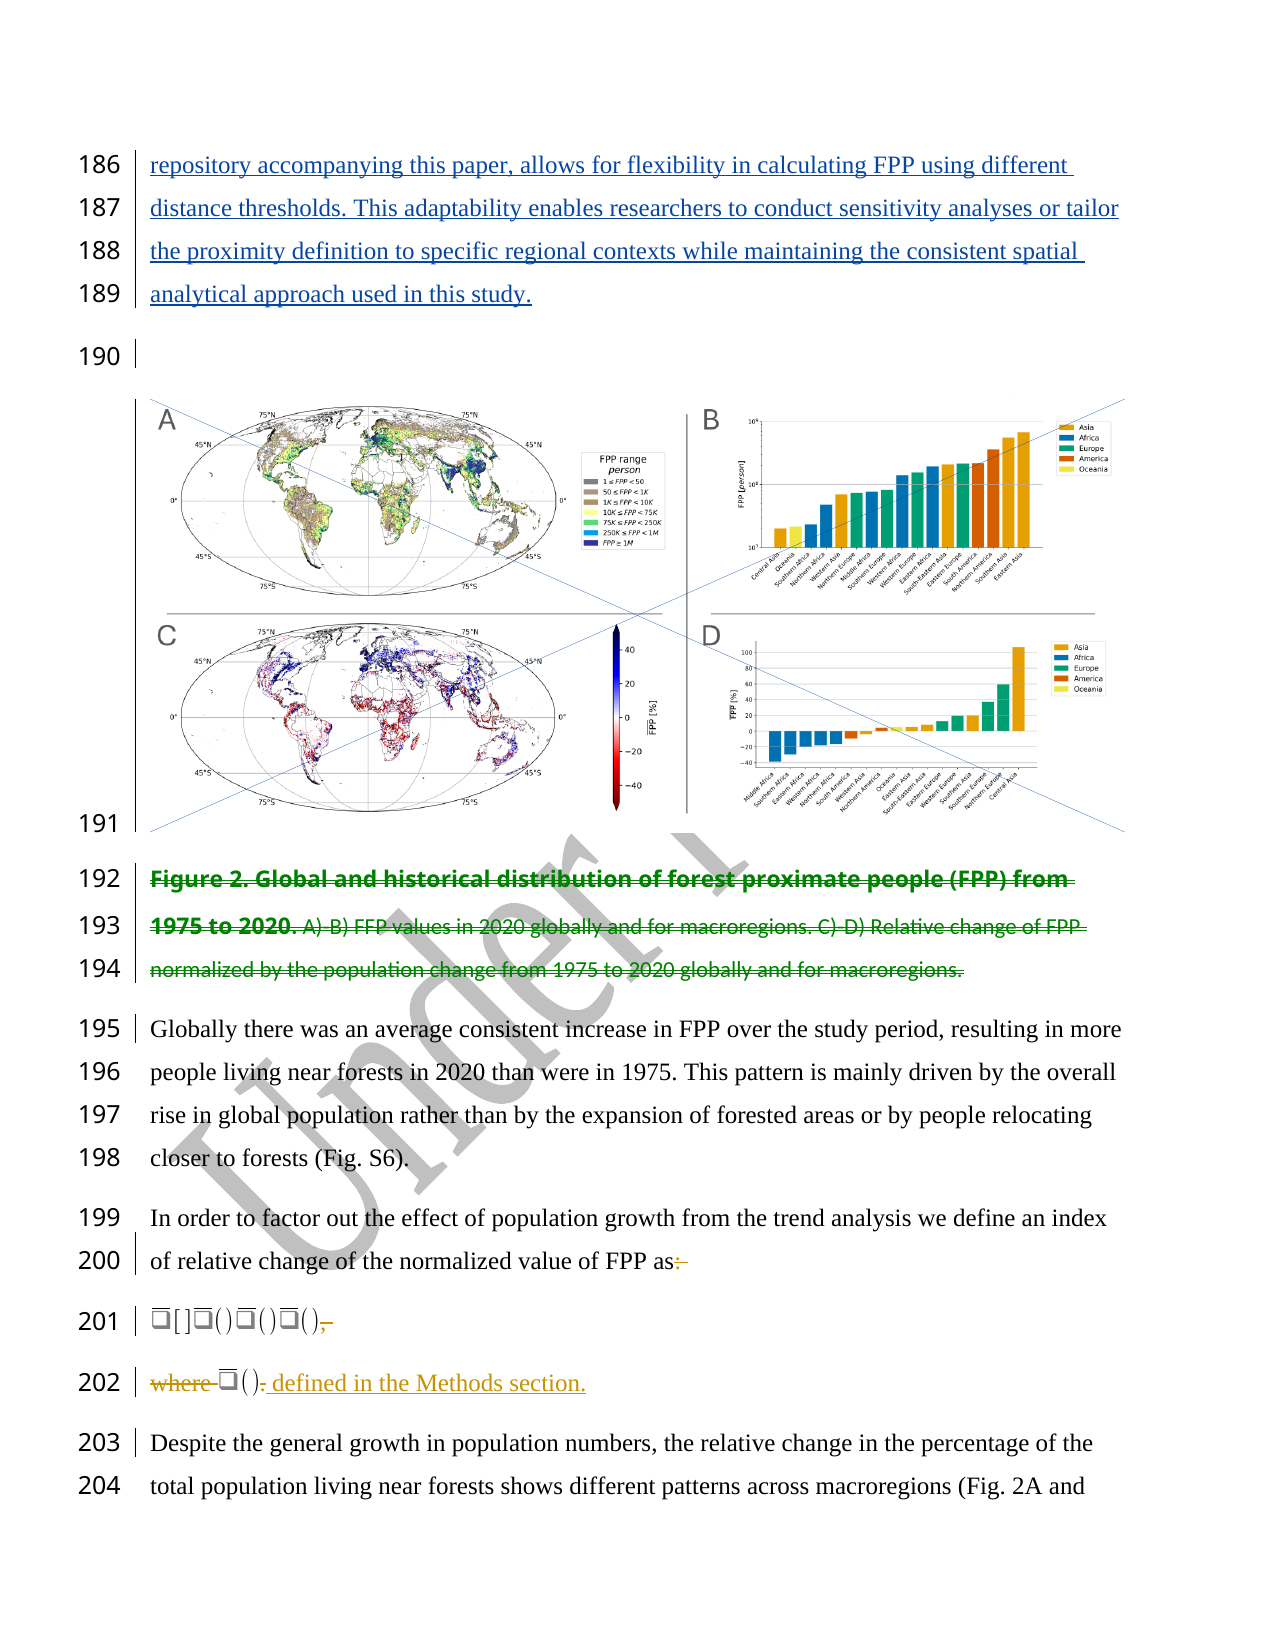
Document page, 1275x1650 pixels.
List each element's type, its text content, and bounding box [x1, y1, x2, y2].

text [150, 1428, 1125, 1500]
text Globally there was an average consistent increase in FPP over the study period, resulting in more people living near forests in 2020 than were in 1975. This pattern is mainly driven by the overall rise in global population rather than by the expansion of forested areas or by people relocating closer to forests (Fig. S6). [150, 1014, 1125, 1172]
text 31 [150, 150, 1125, 308]
text In order to factor out the effect of population growth from the trend analysis we define an index of relative change of the normalized value of FPP as [150, 1203, 1125, 1275]
